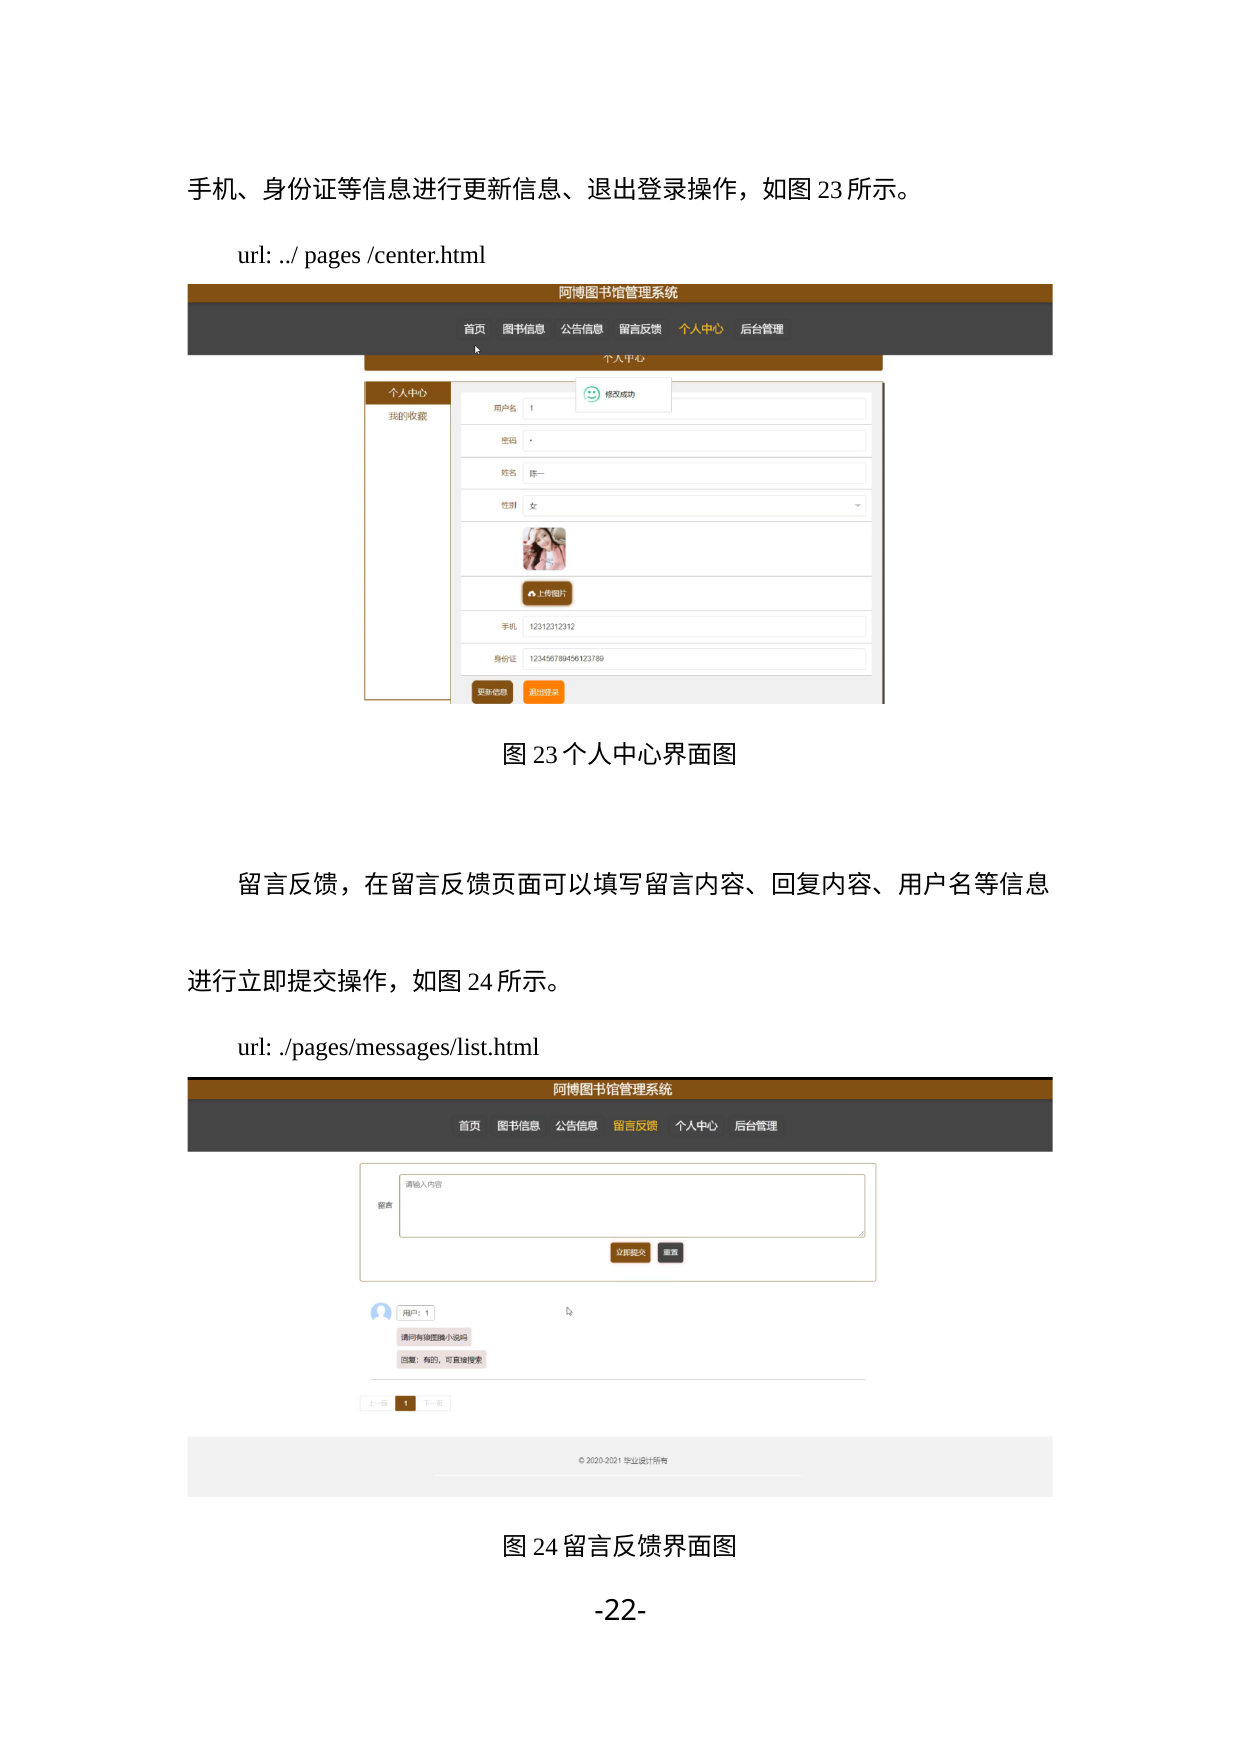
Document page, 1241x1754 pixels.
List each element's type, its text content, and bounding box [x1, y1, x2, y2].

picture [187, 1077, 1053, 1497]
text url: ./pages/messages/list.html [187, 1030, 1053, 1063]
text 图24留言反馈界面图 [187, 1512, 1053, 1577]
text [187, 155, 1053, 220]
picture [187, 284, 1053, 704]
text url: ../ pages /center.html [187, 238, 1053, 270]
text 留言反馈，在留言反馈页面可以填写留言内容、回复内容、用户名等信息进行立即提交操作，如图24所示。 [187, 850, 1053, 1012]
text 图23个人中心界面图 [187, 720, 1053, 785]
